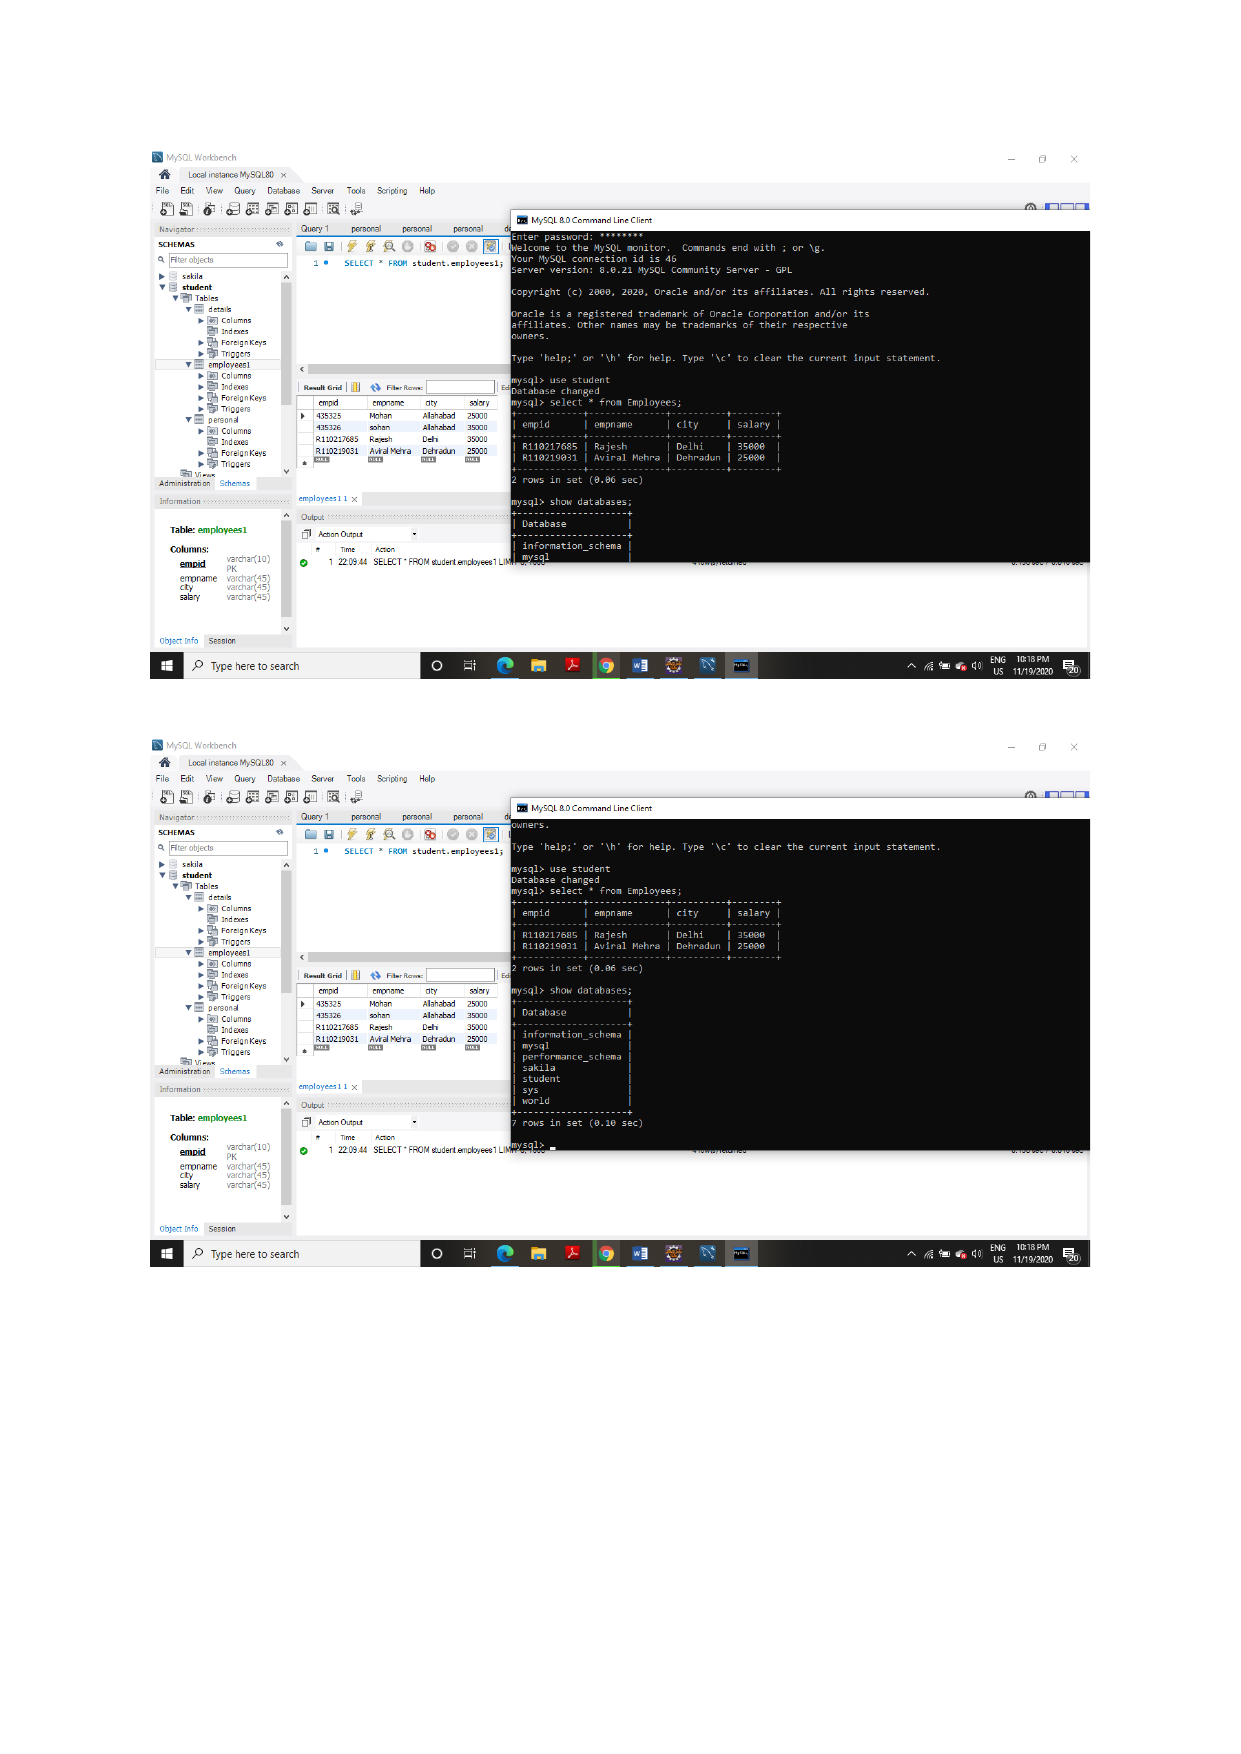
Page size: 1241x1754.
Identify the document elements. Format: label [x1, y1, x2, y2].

picture [150, 738, 1091, 1267]
picture [150, 150, 1091, 679]
